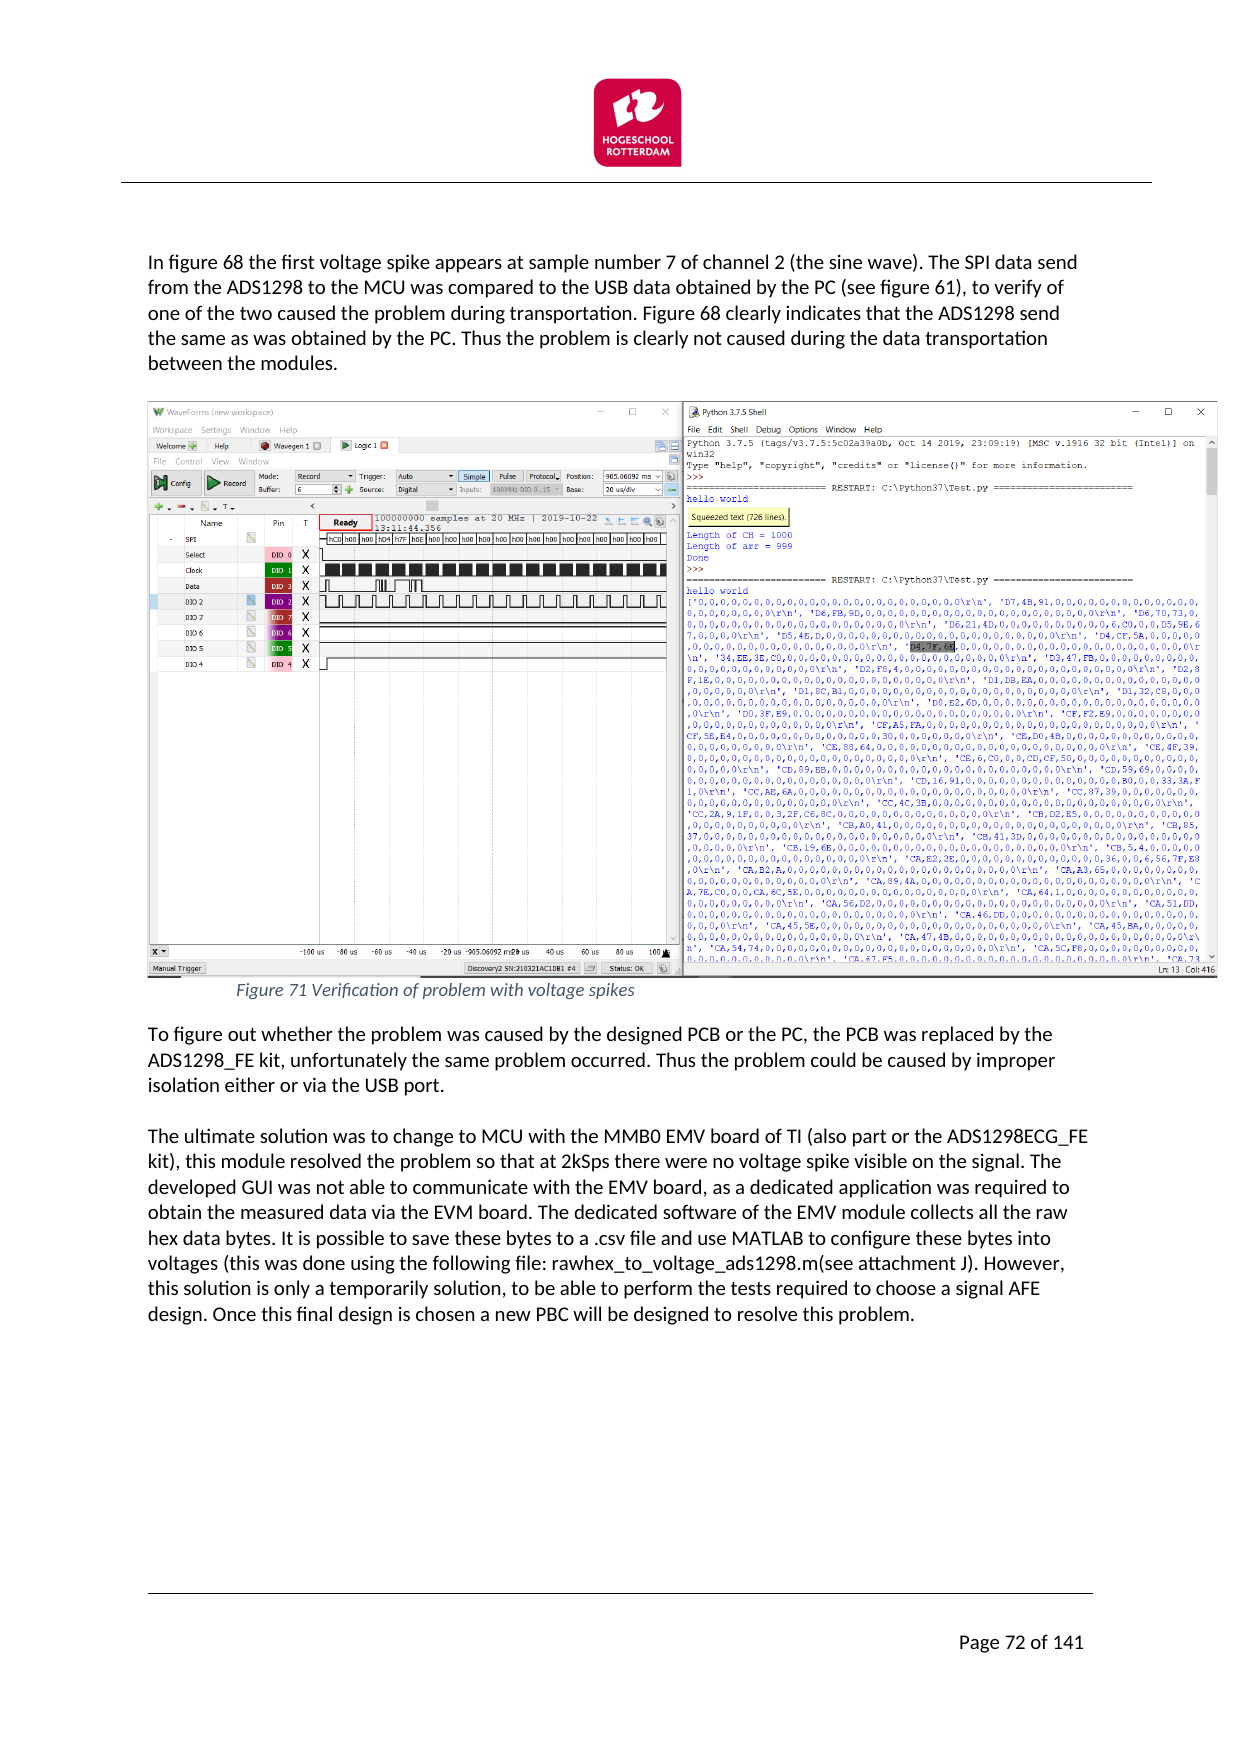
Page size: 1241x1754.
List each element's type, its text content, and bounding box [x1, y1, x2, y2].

text In figure 68 the first voltage spike appears at sample number 7 of channel 2 (the sine wave). The SPI data send from the ADS1298 to the MCU was compared to the USB data obtained by the PC (see figure 61), to verify of one of the two caused the problem during transportation. Figure 68 clearly indicates that the ADS1298 send the same as was obtained by the PC. Thus the problem is clearly not caused during the data transportation between the modules. [148, 249, 1093, 376]
text The ultimate solution was to change to MCU with the MMB0 EMV board of TI (also part or the ADS1298ECG_FE kit), this module resolved the problem so that at 2kSps there were no voltage spike visible on the signal. The developed GUI was not able to communicate with the EMV board, as a dedicated application was required to obtain the measured data via the EVM board. The dedicated software of the EMV module collects all the raw hex data bytes. It is possible to save these bytes to a .csv file and use MATLAB to configure these bytes into voltages (this was done using the following file: rawhex_to_voltage_ads1298.m(see attachment J). However, this solution is only a temporarily solution, to be able to perform the tests required to choose a signal AFE design. Once this final design is chosen a new PBC will be designed to resolve this problem. [148, 1123, 1093, 1326]
picture [590, 73, 685, 173]
text To figure out whether the problem was caused by the designed PCB or the PC, the PCB was replaced by the ADS1298_FE kit, unfortunately the same problem occurred. Thus the problem could be caused by improper isolation either or via the USB port. [148, 1021, 1093, 1098]
text Figure 71 Verification of problem with voltage spikes [236, 978, 1093, 1001]
picture [147, 401, 1218, 978]
